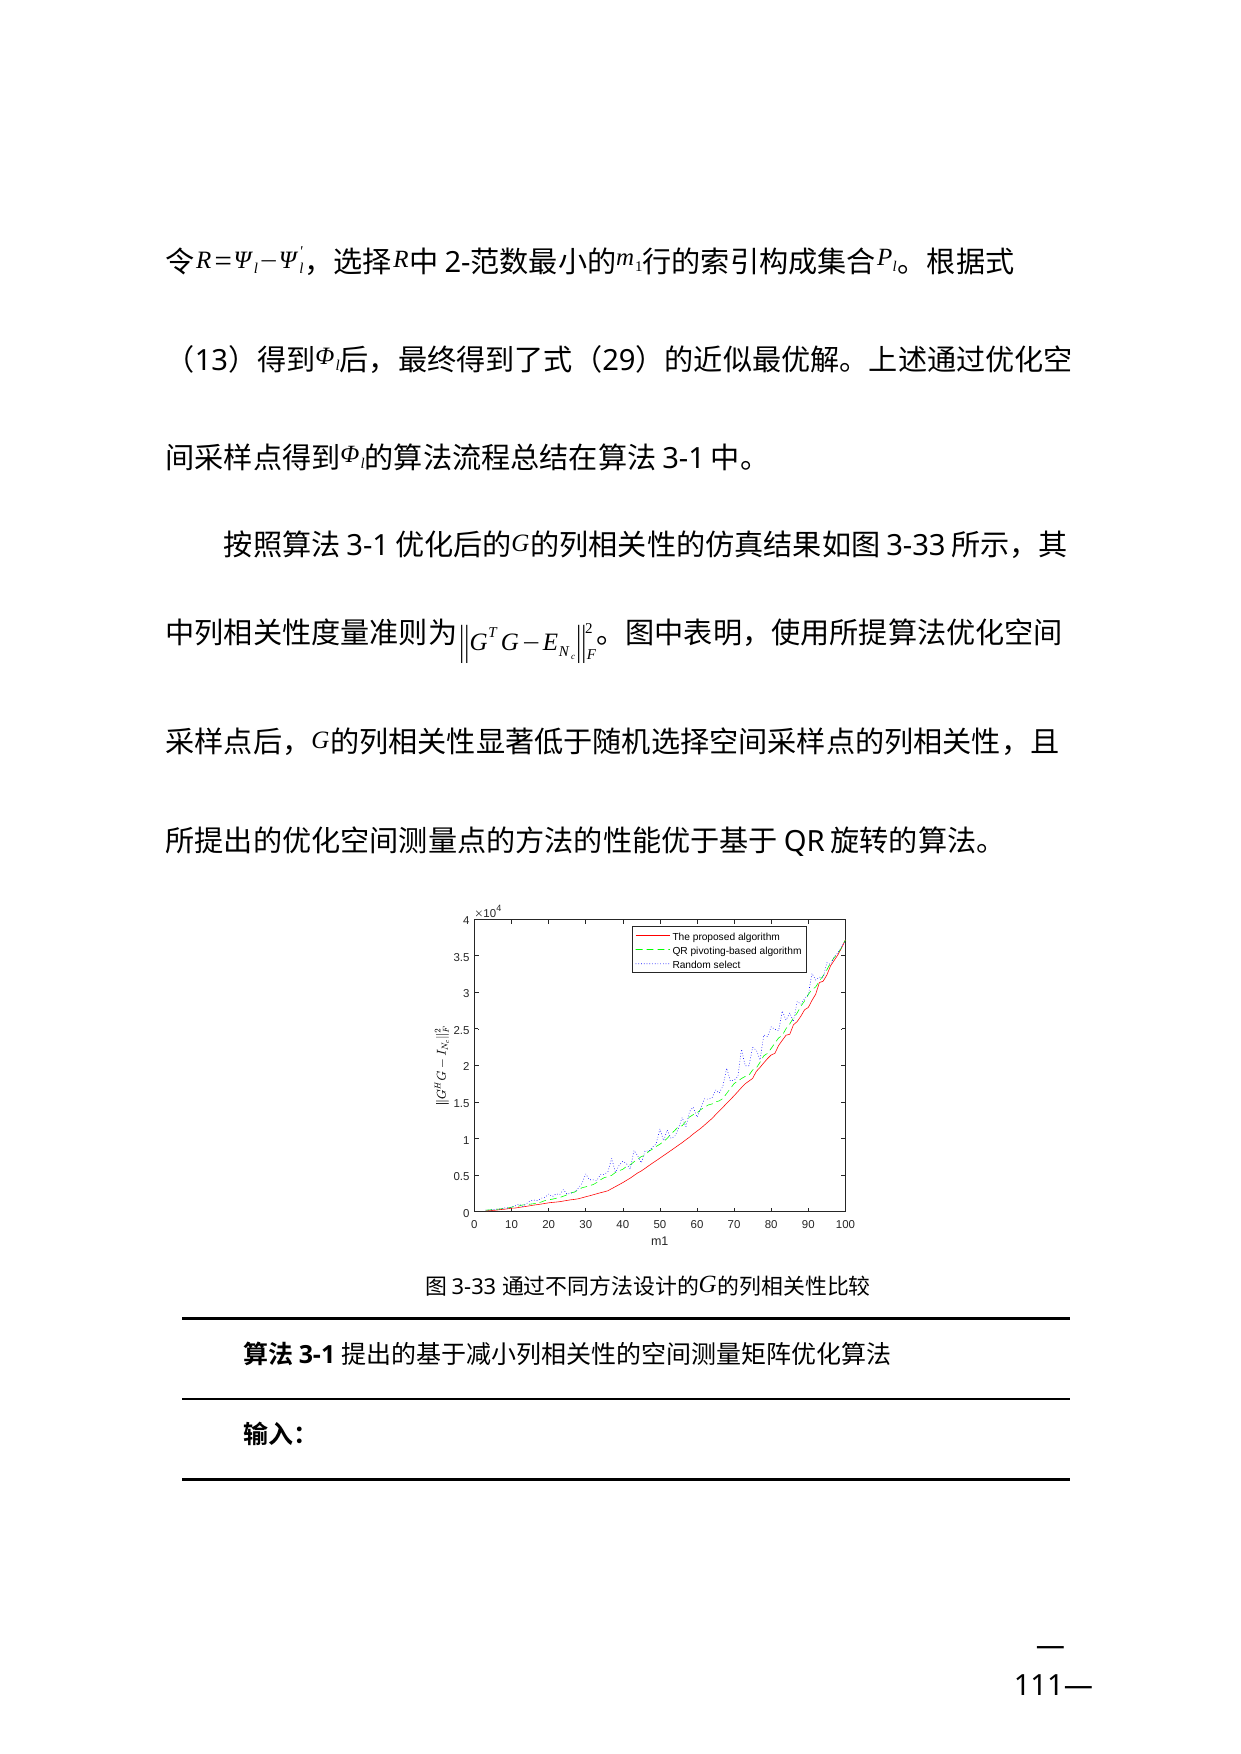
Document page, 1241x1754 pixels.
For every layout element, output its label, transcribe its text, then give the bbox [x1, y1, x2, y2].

text 按照算法3-1优化后的的列相关性的仿真结果如图3-33所示，其中列相关性度量准则为。图中表明，使用所提算法优化空间采样点后，的列相关性显著低于随机选择空间采样点的列相关性，且所提出的优化空间测量点的方法的性能优于基于QR旋转的算法。 [165, 510, 1087, 871]
text 图3-33 通过不同方法设计的的列相关性比较 [165, 1268, 1087, 1301]
table_header 算法3-1 提出的基于减小列相关性的空间测量矩阵优化算法 [182, 1320, 1070, 1398]
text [165, 227, 1087, 489]
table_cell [182, 1400, 1070, 1478]
